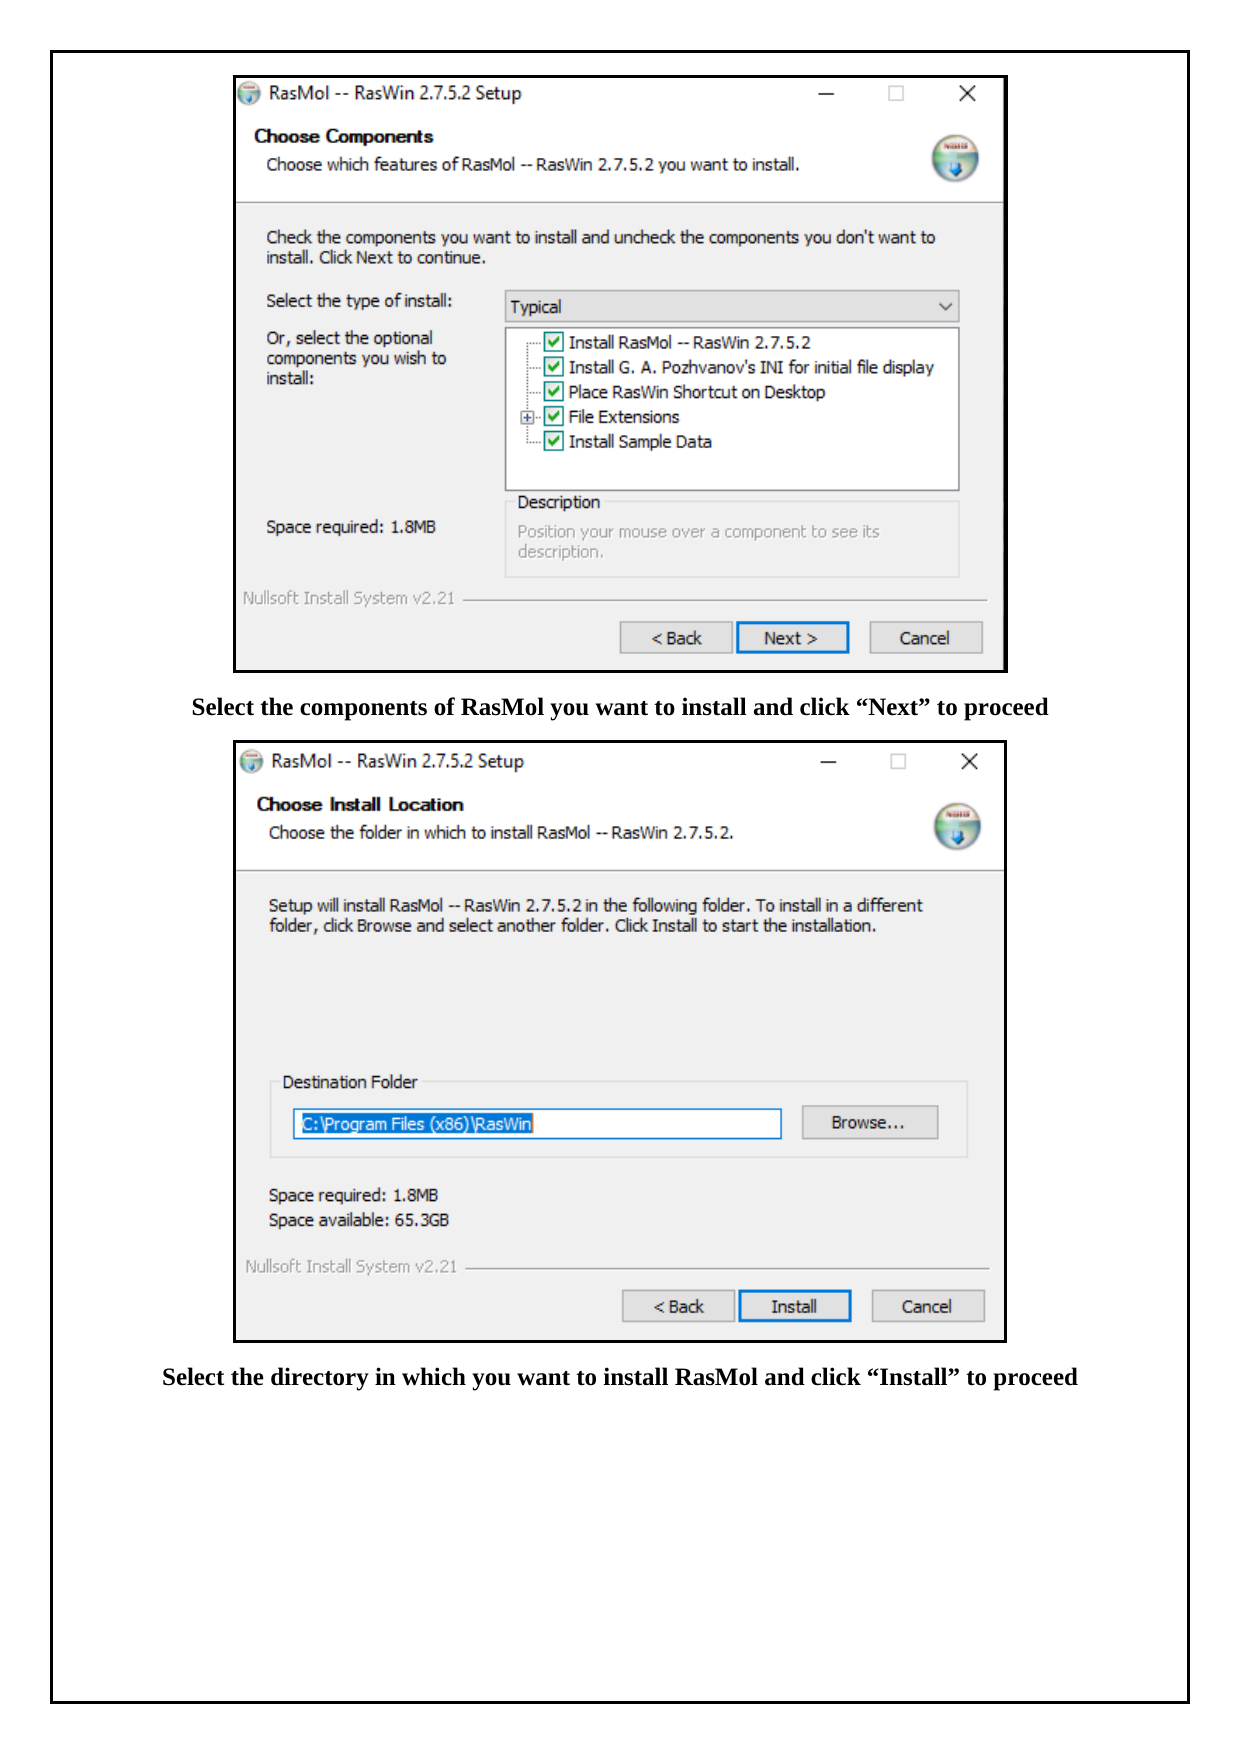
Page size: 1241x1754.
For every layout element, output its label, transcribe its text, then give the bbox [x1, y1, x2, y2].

text Select the directory in which you want to install RasMol and click “Install” to proceed [75, 1362, 1165, 1391]
text Select the components of RasMol you want to install and click “Next” to proceed [75, 692, 1165, 721]
picture [236, 743, 1004, 1340]
picture [236, 78, 1004, 670]
